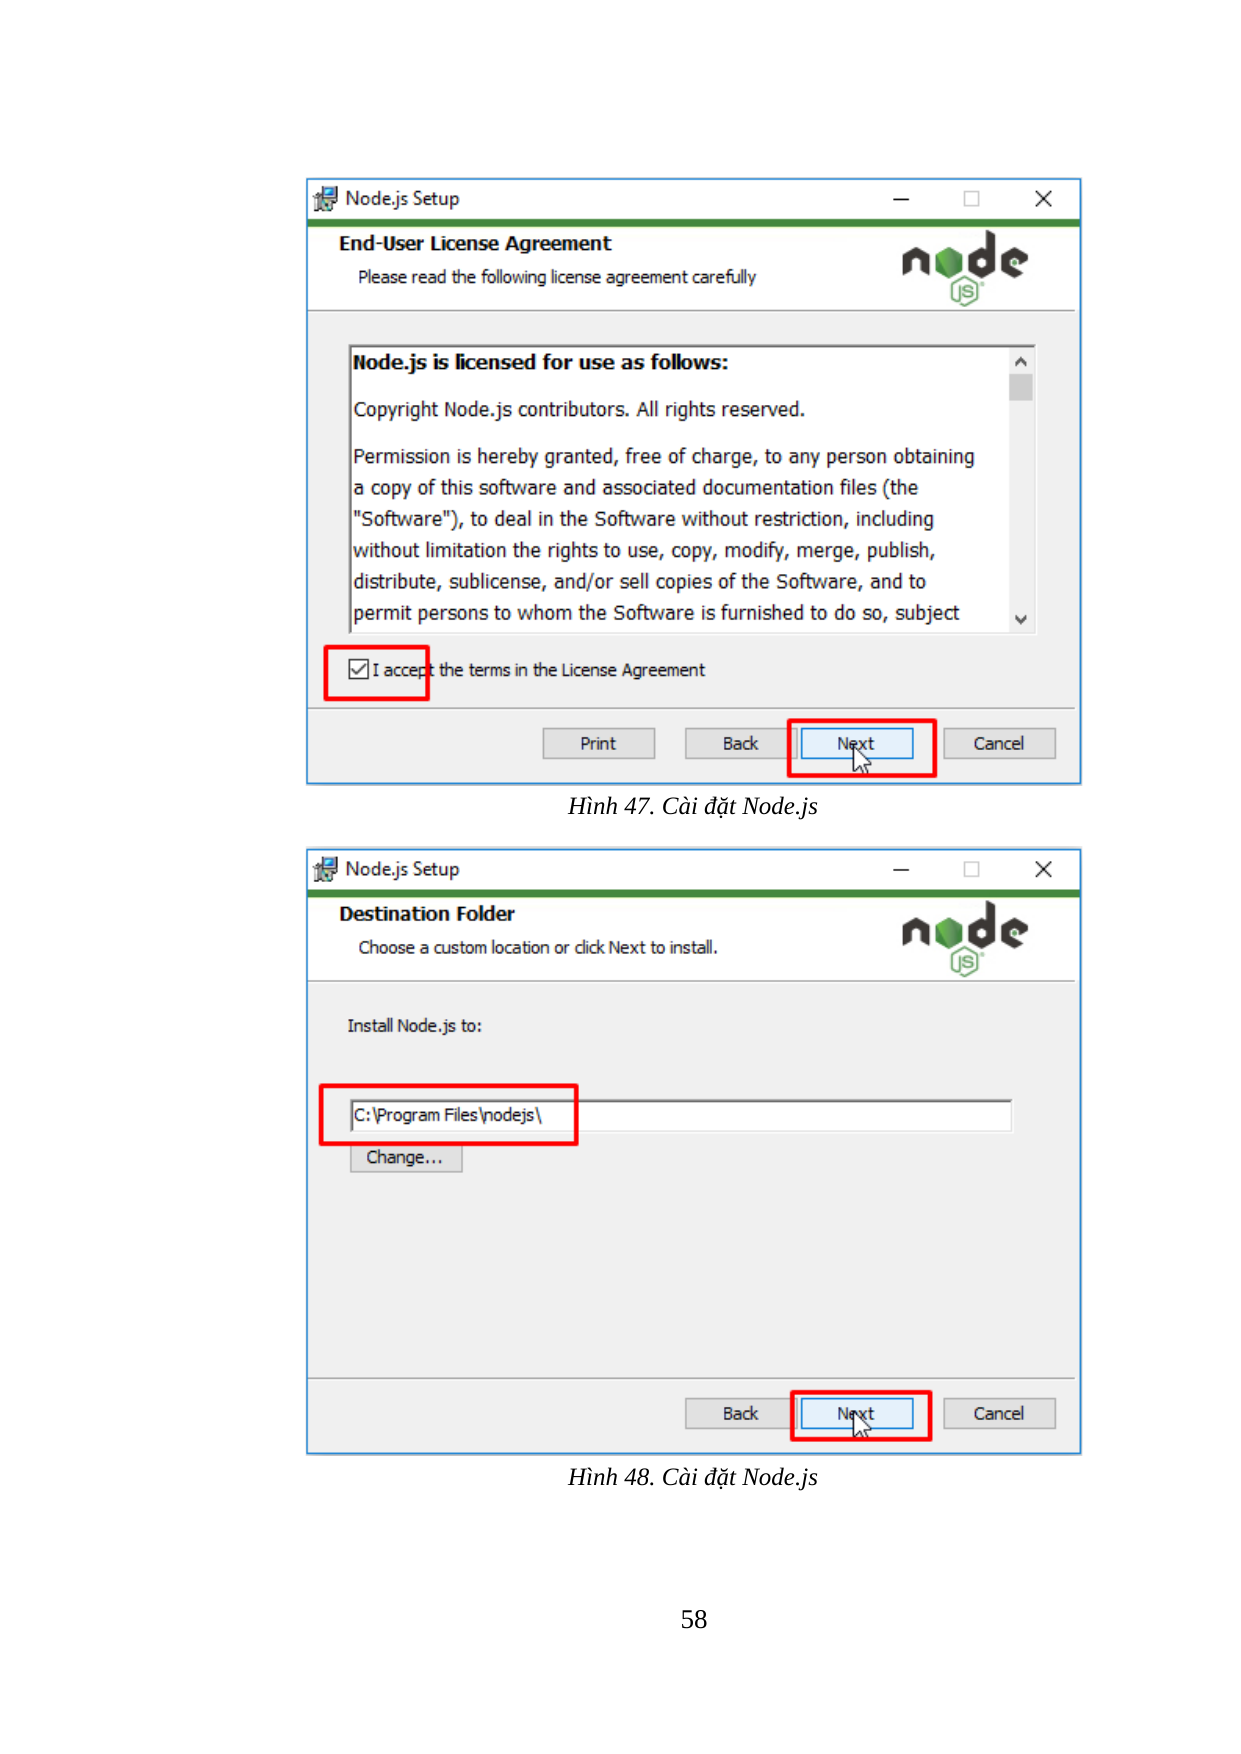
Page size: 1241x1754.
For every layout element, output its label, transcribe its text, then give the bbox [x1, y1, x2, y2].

text Hình 48. Cài đặt Node.js [207, 1462, 1122, 1491]
picture [305, 846, 1083, 1456]
text Hình 47. Cài đặt Node.js [207, 791, 1122, 820]
picture [305, 177, 1083, 786]
